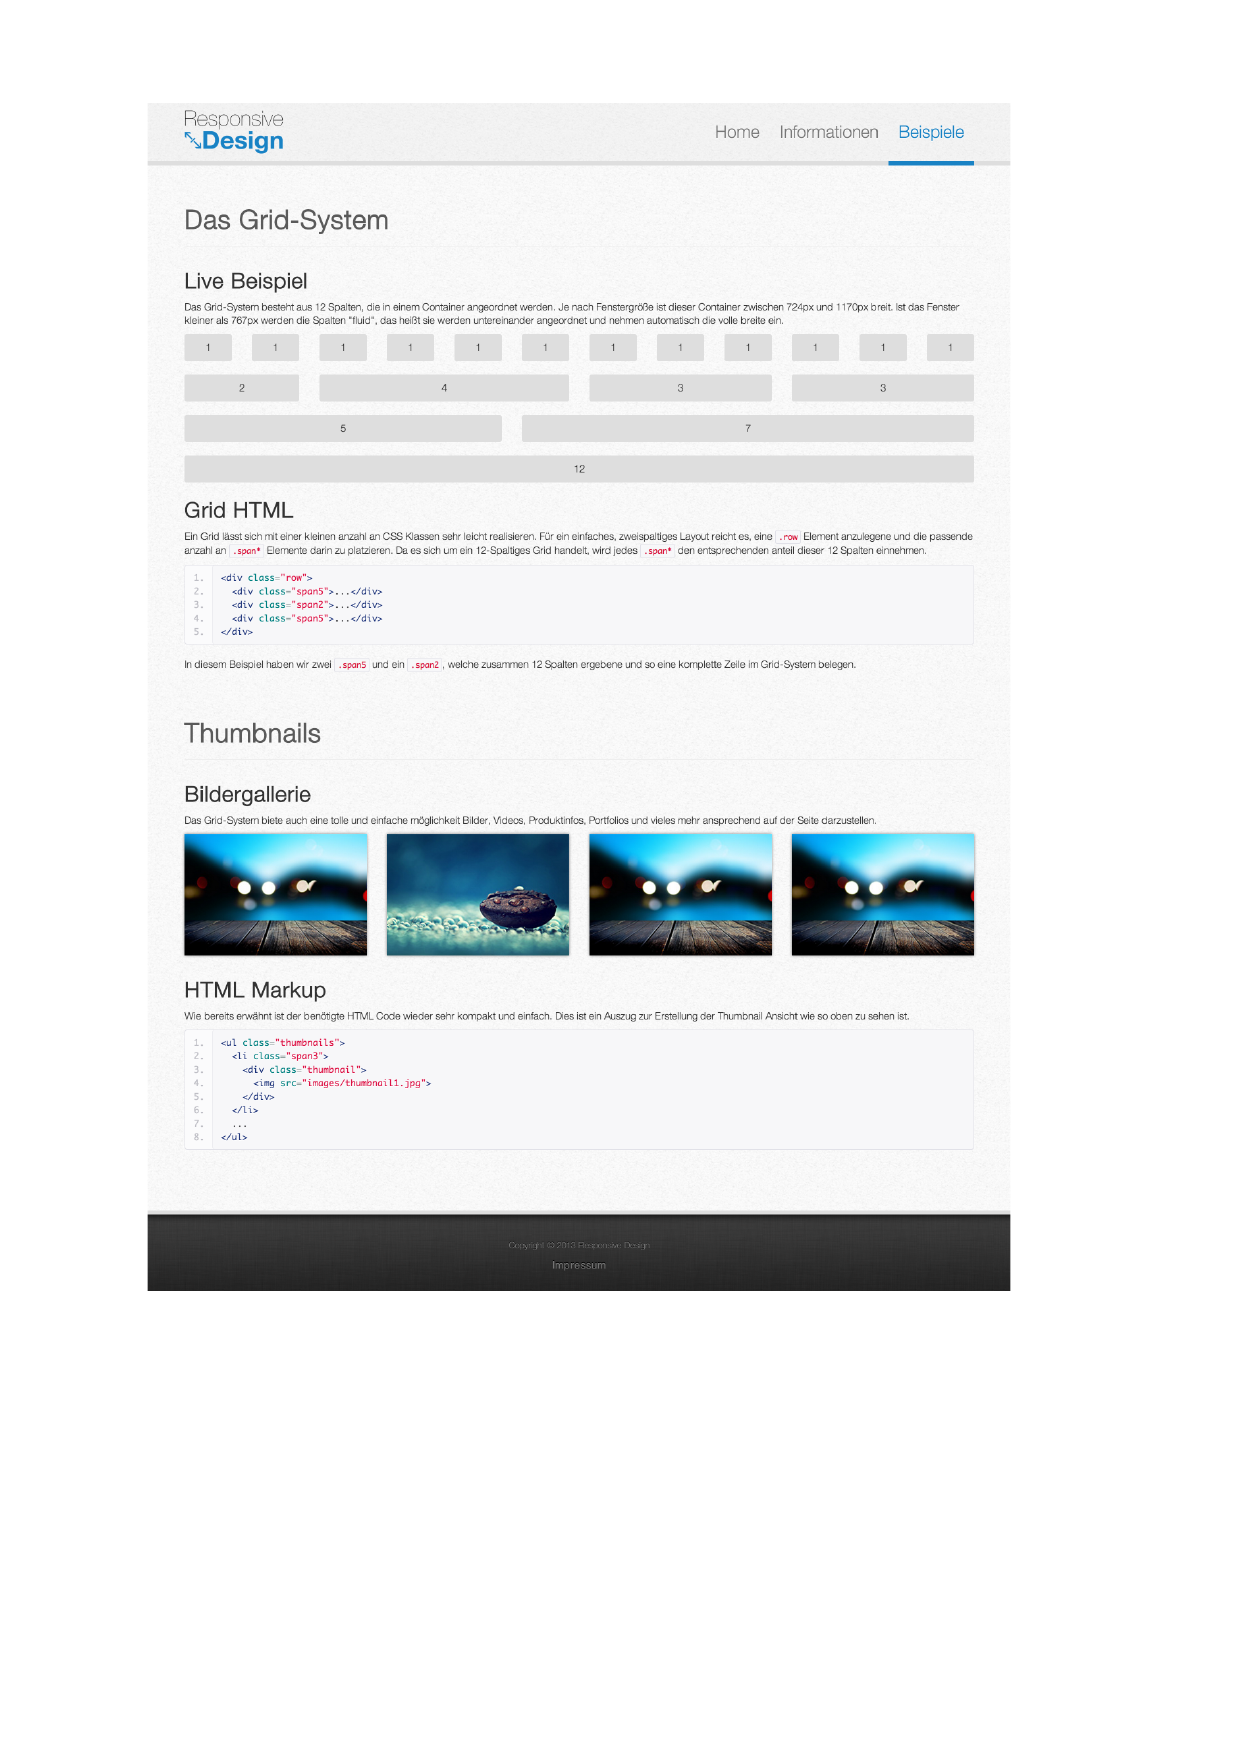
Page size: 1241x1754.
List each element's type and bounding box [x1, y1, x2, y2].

picture [147, 103, 1011, 1291]
